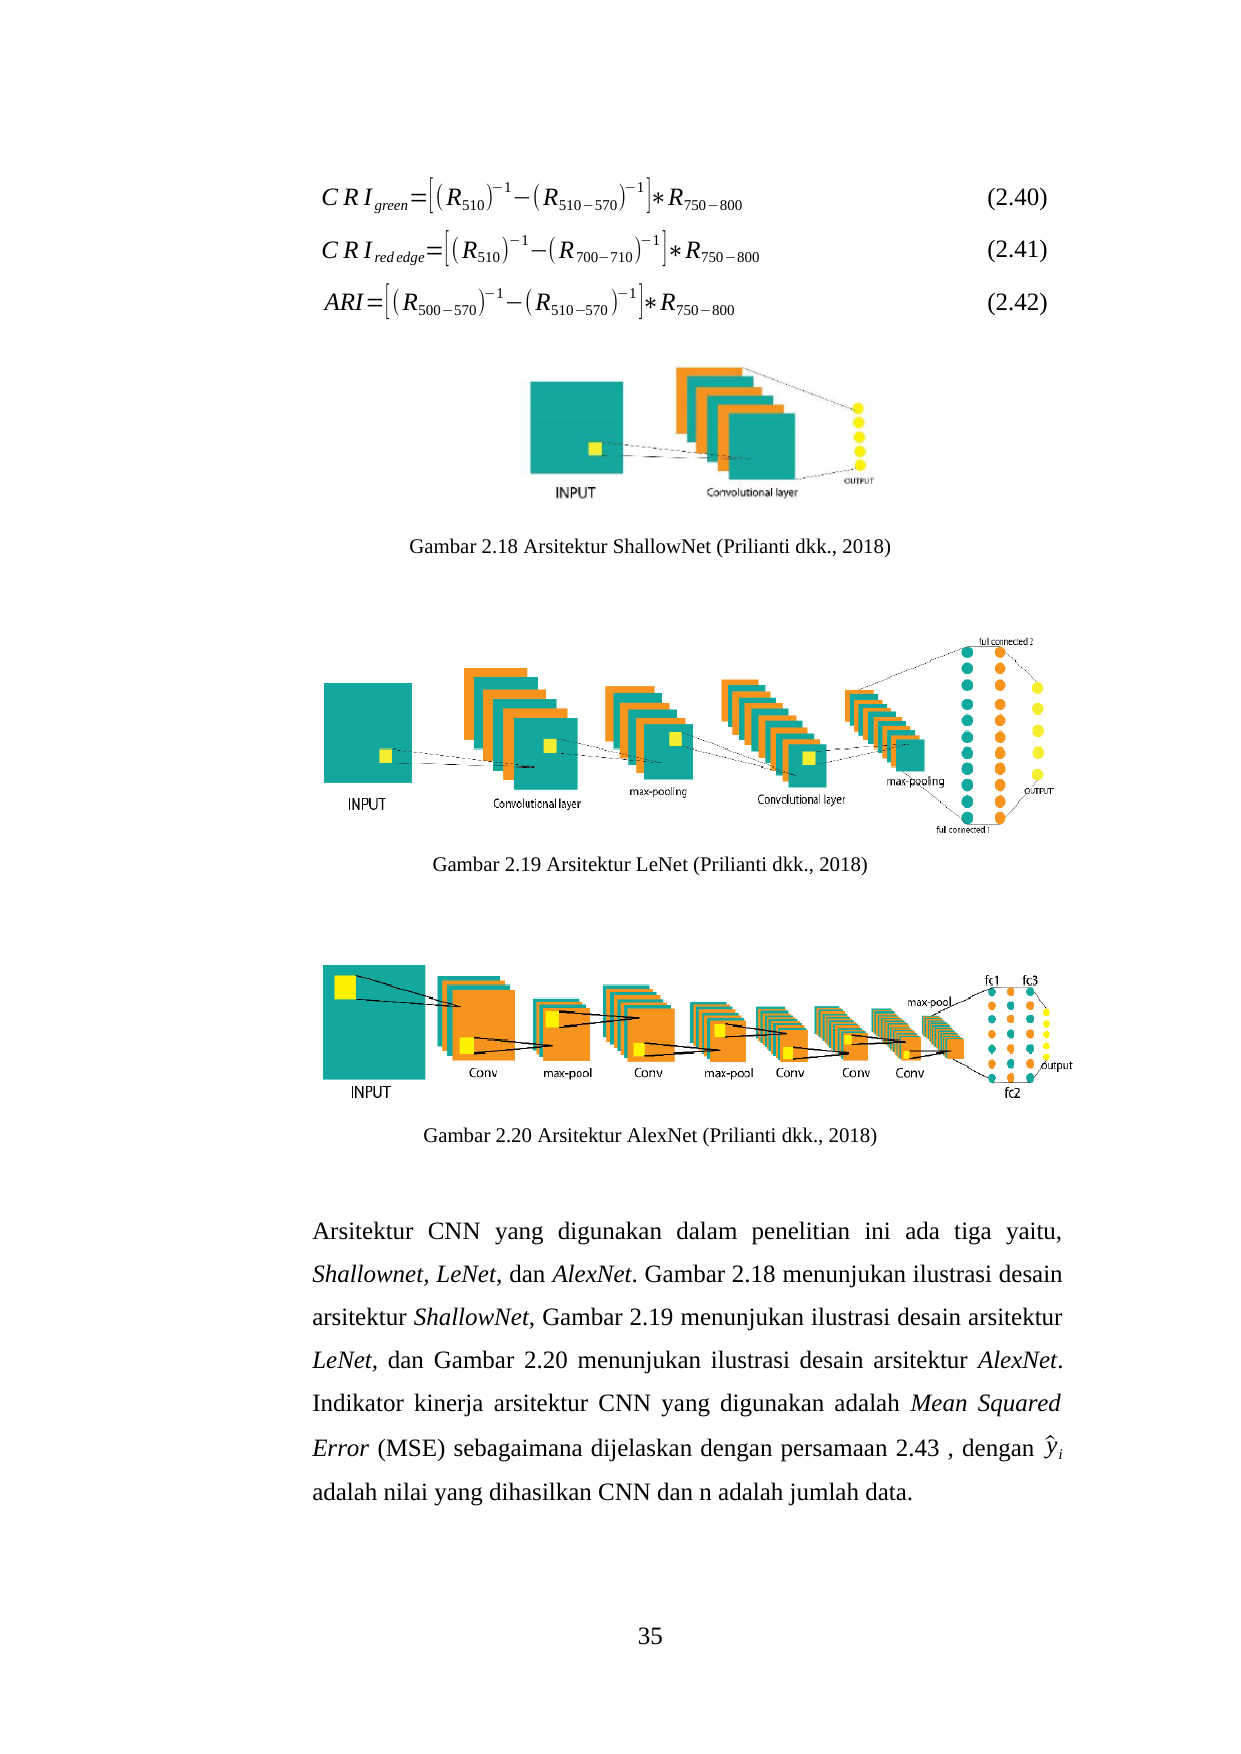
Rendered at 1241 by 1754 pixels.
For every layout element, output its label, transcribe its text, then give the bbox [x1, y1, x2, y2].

picture [312, 626, 1075, 838]
text Gambar 2.18 Arsitektur ShallowNet (Prilianti dkk., 2018) [237, 534, 1063, 558]
text Gambar 2.19 Arsitektur LeNet (Prilianti dkk., 2018) [237, 852, 1063, 876]
text (2.40) [321, 177, 1063, 215]
text (2.41) [321, 230, 1063, 268]
text (2.42) [321, 283, 1063, 321]
picture [312, 944, 1075, 1109]
text Gambar 2.20 Arsitektur AlexNet (Prilianti dkk., 2018) [237, 1123, 1063, 1147]
text Arsitektur CNN yang digunakan dalam penelitian ini ada tiga yaitu, Shallownet, LeNet, dan AlexNet. Gambar 2.18 menunjukan ilustrasi desain arsitektur ShallowNet, Gambar 2.19 menunjukan ilustrasi desain arsitektur LeNet, dan Gambar 2.20 menunjukan ilustrasi desain arsitektur AlexNet. Indikator kinerja arsitektur CNN yang digunakan adalah Mean Squared Error (MSE) sebagaimana dijelaskan dengan persamaan 2.43 , dengan adalah nilai yang dihasilkan CNN dan n adalah jumlah data. [312, 1216, 1063, 1506]
picture [488, 335, 887, 520]
